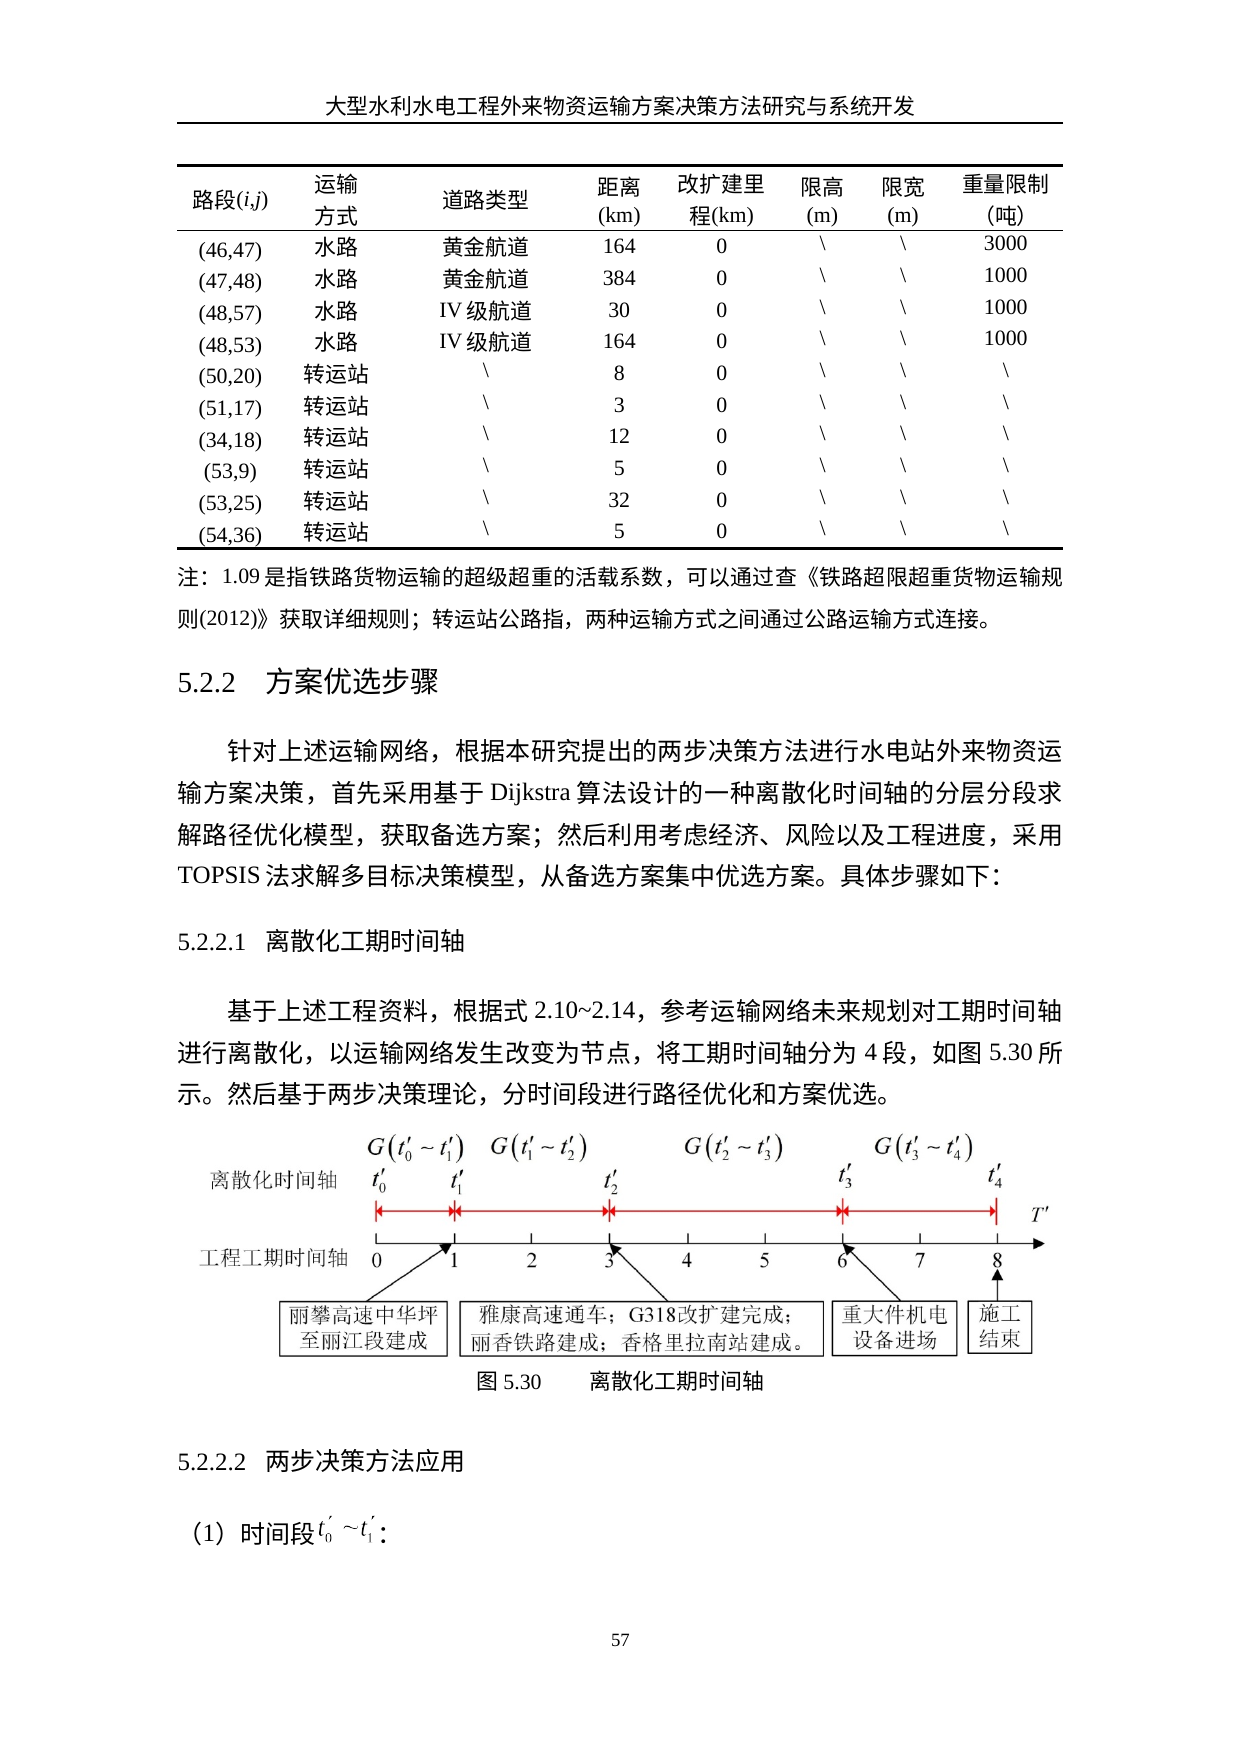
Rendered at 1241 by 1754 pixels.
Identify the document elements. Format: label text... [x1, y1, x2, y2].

text 方案优选步骤 [177, 646, 1063, 714]
table_cell \ [787, 262, 857, 294]
table_header 路段(i,j) [177, 167, 283, 230]
table_cell (53,25) [177, 484, 283, 515]
table_cell \ [948, 389, 1063, 420]
table_cell \ [948, 420, 1063, 452]
table_cell 0 [656, 262, 787, 294]
table_cell 黄金航道 [389, 262, 582, 294]
table_cell \ [858, 325, 948, 357]
table_cell 32 [582, 484, 656, 515]
table_cell \ [858, 389, 948, 420]
table_cell 0 [656, 325, 787, 357]
table_cell 转运站 [283, 484, 389, 515]
table_cell (47,48) [177, 262, 283, 294]
table_header 限高(m) [787, 167, 857, 230]
table_cell \ [389, 484, 582, 515]
table_cell \ [787, 231, 857, 262]
table_cell 0 [656, 515, 787, 547]
table_cell (34,18) [177, 420, 283, 452]
table_cell 水路 [283, 231, 389, 262]
table_cell \ [858, 231, 948, 262]
table_cell \ [858, 357, 948, 389]
table_cell (50,20) [177, 357, 283, 389]
table_cell 1000 [948, 294, 1063, 325]
table_cell 5 [582, 515, 656, 547]
table_header 运输 方式 [283, 167, 389, 230]
table_cell 转运站 [283, 357, 389, 389]
table_cell \ [858, 294, 948, 325]
table_cell \ [948, 357, 1063, 389]
table_cell \ [858, 420, 948, 452]
table_cell 164 [582, 325, 656, 357]
table_cell \ [787, 389, 857, 420]
table_cell 8 [582, 357, 656, 389]
table_cell 384 [582, 262, 656, 294]
table_cell \ [948, 515, 1063, 547]
table_cell 0 [656, 484, 787, 515]
table_cell \ [858, 452, 948, 484]
table_header 距离(km) [582, 167, 656, 230]
text （1）时间段： [177, 1510, 1063, 1555]
table_cell \ [858, 262, 948, 294]
table_cell 转运站 [283, 452, 389, 484]
table_header 重量限制（吨） [948, 167, 1063, 230]
table_cell 5 [582, 452, 656, 484]
table_cell 0 [656, 420, 787, 452]
table_cell \ [787, 452, 857, 484]
table_cell 0 [656, 231, 787, 262]
table_header 道路类型 [389, 167, 582, 230]
table_cell 水路 [283, 325, 389, 357]
table_cell (48,53) [177, 325, 283, 357]
table_cell \ [389, 357, 582, 389]
table_cell \ [948, 484, 1063, 515]
table_cell \ [389, 420, 582, 452]
table_cell 转运站 [283, 420, 389, 452]
table_cell IV级航道 [389, 325, 582, 357]
table_cell \ [787, 484, 857, 515]
table_cell 0 [656, 452, 787, 484]
picture [187, 1127, 1053, 1363]
text 针对上述运输网络，根据本研究提出的两步决策方法进行水电站外来物资运输方案决策，首先采用基于Dijkstra算法设计的一种离散化时间轴的分层分段求解路径优化模型，获取备选方案；然后利用考虑经济、风险以及工程进度，采用TOPSIS法求解多目标决策模型，从备选方案集中优选方案。具体步骤如下： [177, 726, 1063, 893]
table_cell \ [389, 452, 582, 484]
table_cell 3 [582, 389, 656, 420]
table_cell 转运站 [283, 389, 389, 420]
table_cell (48,57) [177, 294, 283, 325]
table_cell 1000 [948, 262, 1063, 294]
table_cell (51,17) [177, 389, 283, 420]
table_cell 0 [656, 357, 787, 389]
table_cell 黄金航道 [389, 231, 582, 262]
text 两步决策方法应用 [177, 1425, 1063, 1493]
table_cell \ [787, 325, 857, 357]
table_cell (53,9) [177, 452, 283, 484]
table_cell \ [787, 357, 857, 389]
table_header 限宽(m) [858, 167, 948, 230]
table_cell 0 [656, 389, 787, 420]
table_cell 12 [582, 420, 656, 452]
text 离散化工期时间轴 [177, 906, 1063, 973]
table_cell 水路 [283, 262, 389, 294]
table_cell (54,36) [177, 515, 283, 547]
table_header 改扩建里程(km) [656, 167, 787, 230]
table_cell 1000 [948, 325, 1063, 357]
table_cell 164 [582, 231, 656, 262]
table_cell \ [858, 484, 948, 515]
table_cell \ [787, 420, 857, 452]
table_cell 转运站 [283, 515, 389, 547]
text 注：1.09是指铁路货物运输的超级超重的活载系数，可以通过查《铁路超限超重货物运输规则(2012)》获取详细规则；转运站公路指，两种运输方式之间通过公路运输方式连接。 [177, 550, 1063, 633]
table_cell \ [787, 515, 857, 547]
table_cell (46,47) [177, 231, 283, 262]
table_cell \ [787, 294, 857, 325]
table_cell 30 [582, 294, 656, 325]
table_cell 3000 [948, 231, 1063, 262]
table_cell \ [389, 515, 582, 547]
table_cell \ [948, 452, 1063, 484]
table_cell 水路 [283, 294, 389, 325]
table_cell \ [858, 515, 948, 547]
table_cell IV级航道 [389, 294, 582, 325]
table_cell 0 [656, 294, 787, 325]
table_cell \ [389, 389, 582, 420]
